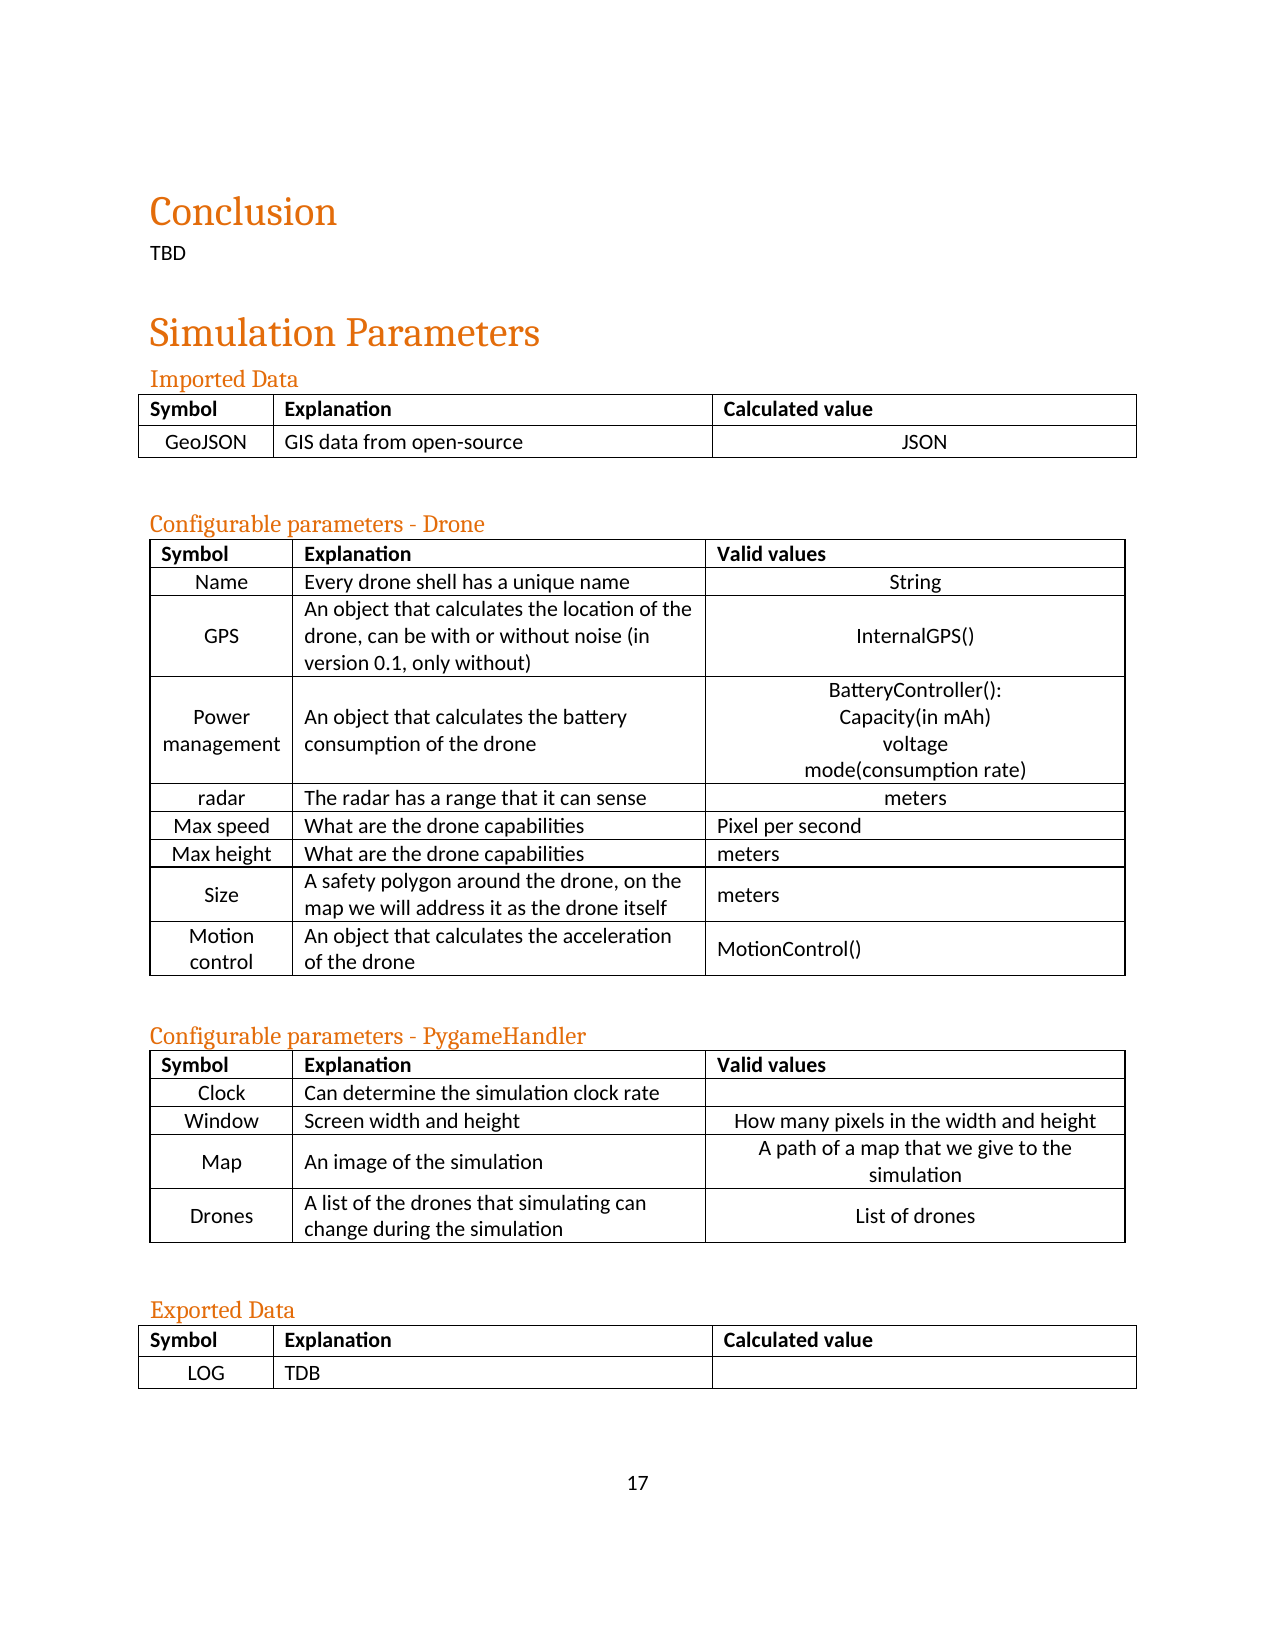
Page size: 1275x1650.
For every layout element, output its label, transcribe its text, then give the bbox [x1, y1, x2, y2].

table_cell What are the drone capabilities [293, 840, 705, 866]
table_header Valid values [706, 540, 1124, 567]
table_cell Max height [151, 840, 292, 866]
table_cell Pixel per second [706, 812, 1124, 839]
table_cell [713, 1357, 1136, 1387]
table_cell Drones [151, 1189, 292, 1242]
subtitle Configurable parameters - PygameHandler [150, 1022, 1125, 1050]
table_cell Motion control [151, 922, 292, 975]
table_header Symbol [151, 1051, 292, 1078]
table_cell What are the drone capabilities [293, 812, 705, 839]
table_header Symbol [139, 395, 273, 425]
table_cell GPS [151, 596, 292, 676]
table_cell TDB [274, 1357, 712, 1387]
subtitle Configurable parameters - Drone [150, 510, 1125, 539]
table_cell GIS data from open-source [274, 426, 712, 457]
table_cell Size [151, 868, 292, 921]
table_header Symbol [151, 540, 292, 567]
subtitle Conclusion [150, 187, 1125, 235]
table_header Explanation [293, 1051, 705, 1078]
table_cell BatteryController(): Capacity(in mAh) voltage mode(consumption rate) [706, 677, 1124, 783]
table_cell Map [151, 1135, 292, 1188]
table_cell String [706, 568, 1124, 594]
table_cell radar [151, 784, 292, 811]
subtitle Simulation Parameters [150, 309, 1125, 357]
table_cell LOG [139, 1357, 273, 1387]
table_cell The radar has a range that it can sense [293, 784, 705, 811]
table_header Calculated value [713, 395, 1136, 425]
table_cell Every drone shell has a unique name [293, 568, 705, 594]
table_cell A safety polygon around the drone, on the map we will address it as the drone itself [293, 868, 705, 921]
table_cell A list of the drones that simulating can change during the simulation [293, 1189, 705, 1242]
table_cell MotionControl() [706, 922, 1124, 975]
table_cell How many pixels in the width and height [706, 1107, 1124, 1133]
table_cell An image of the simulation [293, 1135, 705, 1188]
table_cell An object that calculates the battery consumption of the drone [293, 677, 705, 783]
table_header Explanation [293, 540, 705, 567]
table_cell Screen width and height [293, 1107, 705, 1133]
table_cell meters [706, 784, 1124, 811]
table_header Symbol [139, 1326, 273, 1356]
table_cell Max speed [151, 812, 292, 839]
subtitle Imported Data [150, 365, 1125, 394]
table_header Calculated value [713, 1326, 1136, 1356]
table_cell An object that calculates the location of the drone, can be with or without noise (in version 0.1, only without) [293, 596, 705, 676]
table_cell An object that calculates the acceleration of the drone [293, 922, 705, 975]
table_cell GeoJSON [139, 426, 273, 457]
table_header Explanation [274, 395, 712, 425]
text TBD [150, 239, 1125, 266]
table_cell Window [151, 1107, 292, 1133]
table_cell Can determine the simulation clock rate [293, 1079, 705, 1106]
table_cell [706, 1079, 1124, 1106]
table_header Explanation [274, 1326, 712, 1356]
table_header Valid values [706, 1051, 1124, 1078]
table_cell meters [706, 840, 1124, 866]
table_cell Power management [151, 677, 292, 783]
table_cell InternalGPS() [706, 596, 1124, 676]
table_cell Clock [151, 1079, 292, 1106]
table_cell List of drones [706, 1189, 1124, 1242]
table_cell JSON [713, 426, 1136, 457]
subtitle Exported Data [150, 1296, 1125, 1325]
table_cell meters [706, 868, 1124, 921]
table_cell A path of a map that we give to the simulation [706, 1135, 1124, 1188]
table_cell Name [151, 568, 292, 594]
